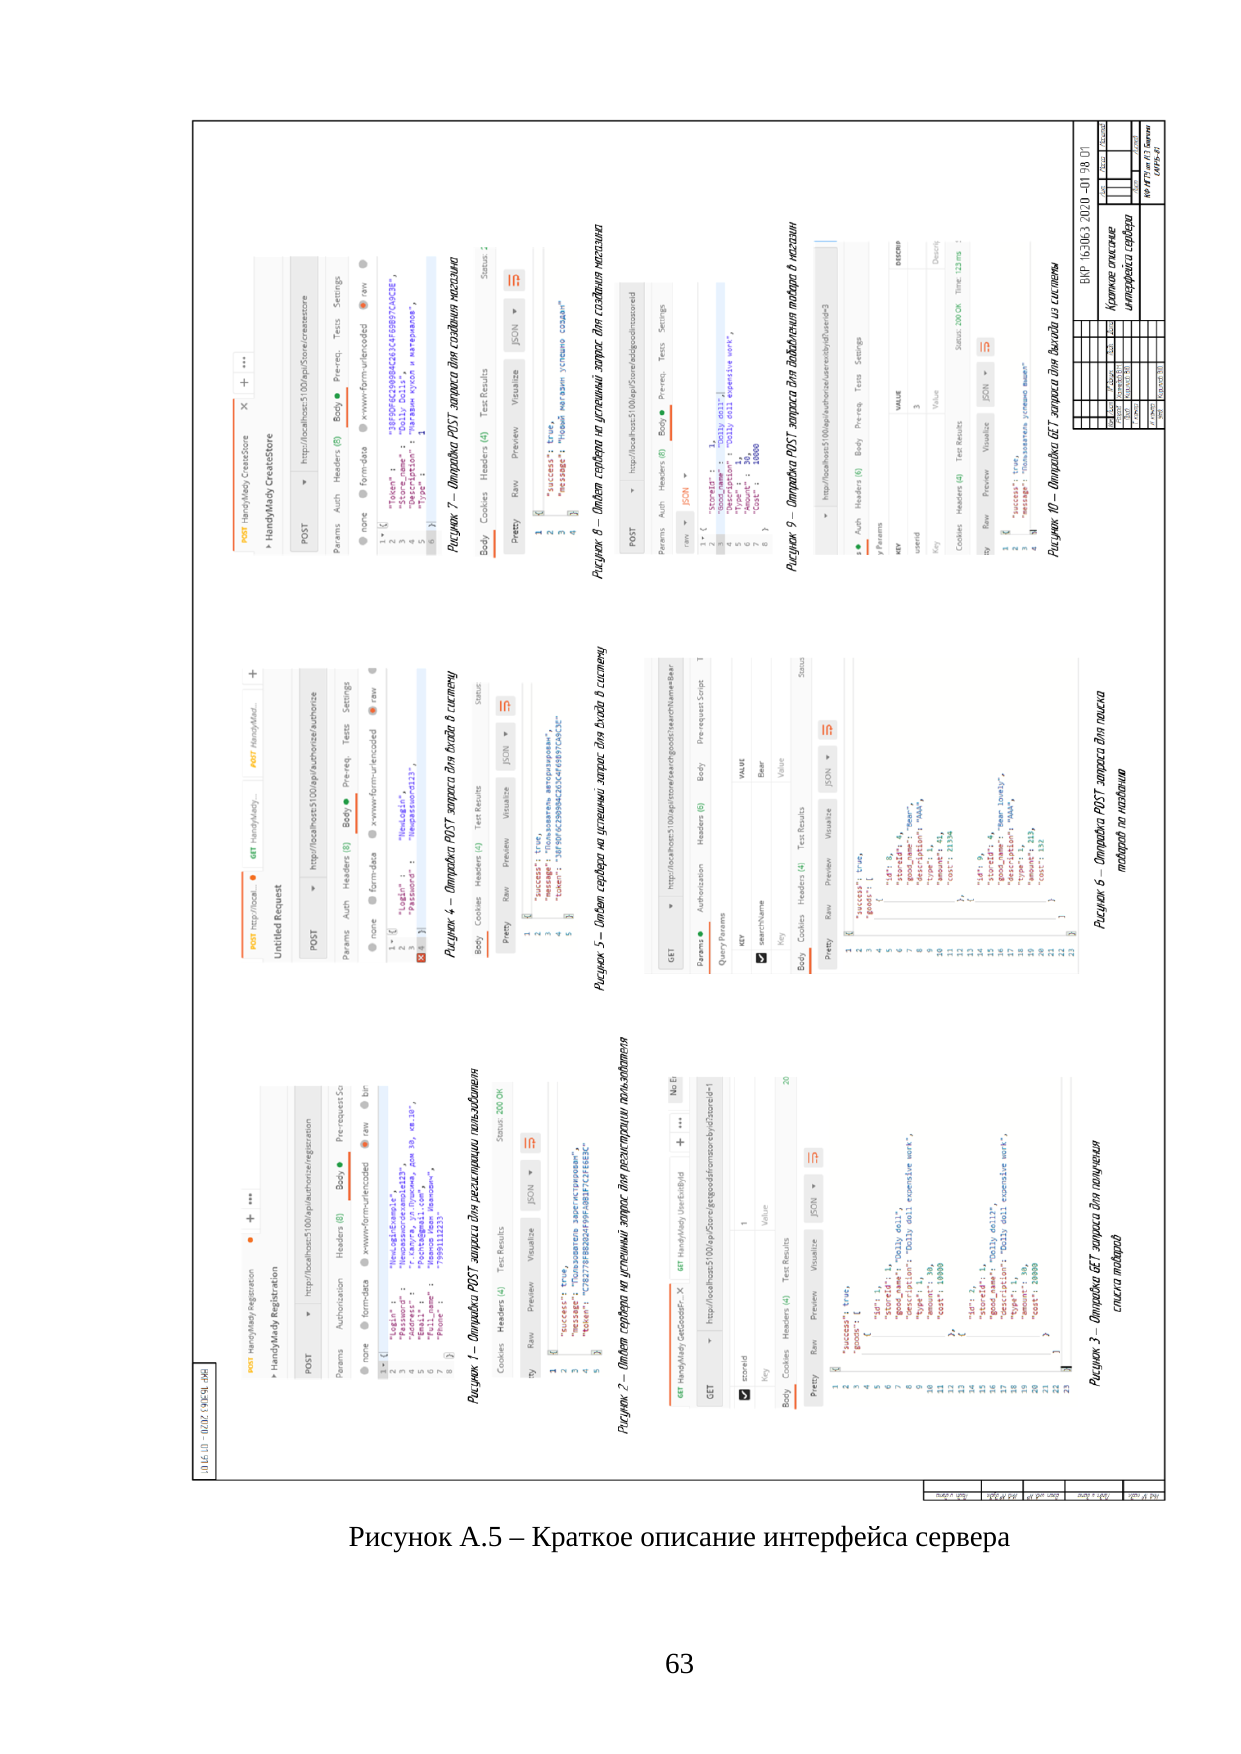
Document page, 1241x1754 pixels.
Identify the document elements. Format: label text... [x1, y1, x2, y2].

picture [193, 121, 1167, 1501]
text Рисунок А.5 – Краткое описание интерфейса сервера [177, 1519, 1181, 1553]
